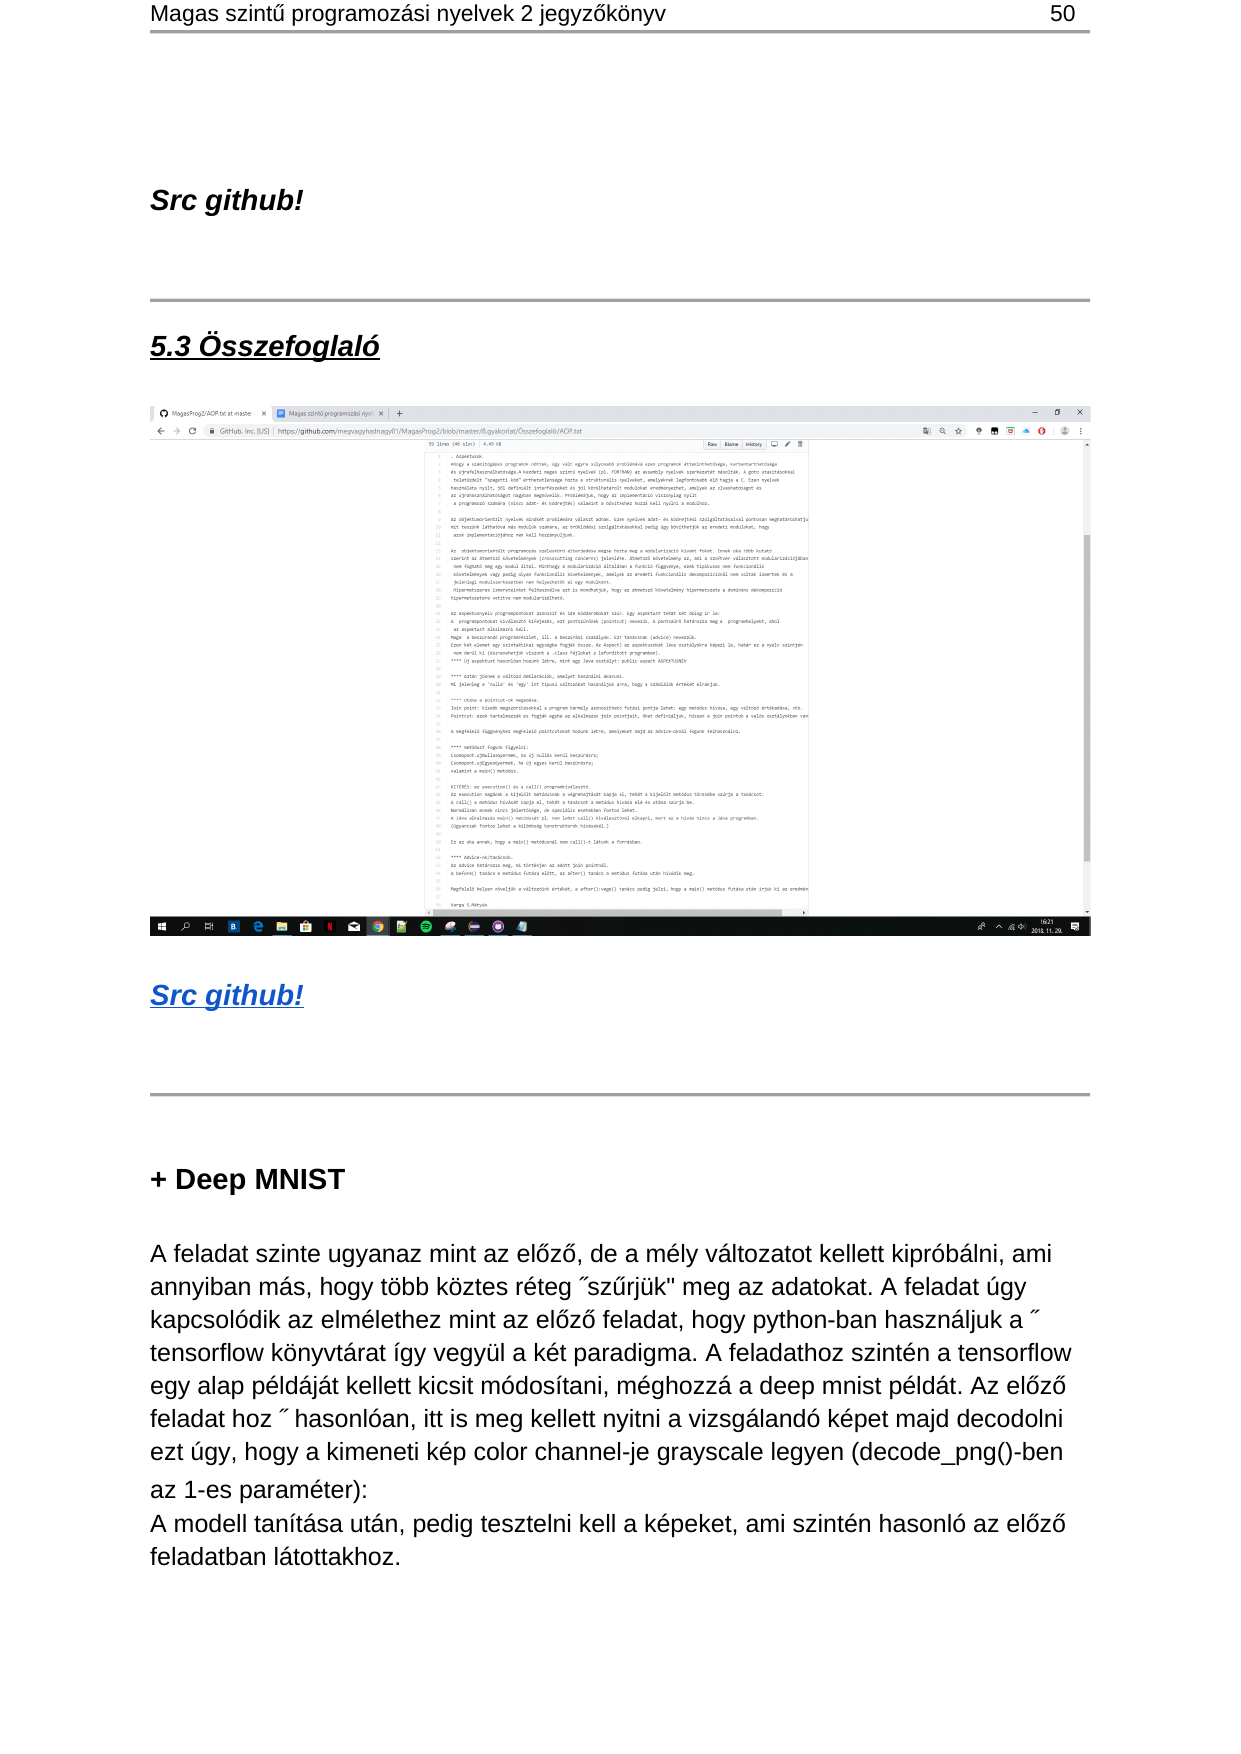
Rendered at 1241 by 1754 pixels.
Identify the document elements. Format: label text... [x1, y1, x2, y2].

text 5.3 Összefoglaló [150, 329, 1090, 362]
text + Deep MNIST [150, 1162, 1090, 1195]
picture [150, 406, 1091, 936]
text Src github! [150, 977, 1090, 1011]
text Src github! [150, 183, 1090, 217]
text A feladat szinte ugyanaz mint az előző, de a mély változatot kellett kipróbálni, ami annyiban más, hogy több köztes réteg ˝szűrjük" meg az adatokat. A feladat úgy kapcsolódik az elmélethez mint az előző feladat, hogy python-ban használjuk a ˝ tensorflow könyvtárat így vegyül a két paradigma. A feladathoz szintén a tensorflow egy alap példáját kellett kicsit módosítani, méghozzá a deep mnist példát. Az előző feladat hoz ˝ hasonlóan, itt is meg kellett nyitni a vizsgálandó képet majd decodolni ezt úgy, hogy a kimeneti kép color channel-je grayscale legyen (decode_png()-ben az 1-es paraméter): [150, 1239, 1090, 1504]
text A modell tanítása után, pedig tesztelni kell a képeket, ami szintén hasonló az előző feladatban látottakhoz. [150, 1509, 1090, 1571]
